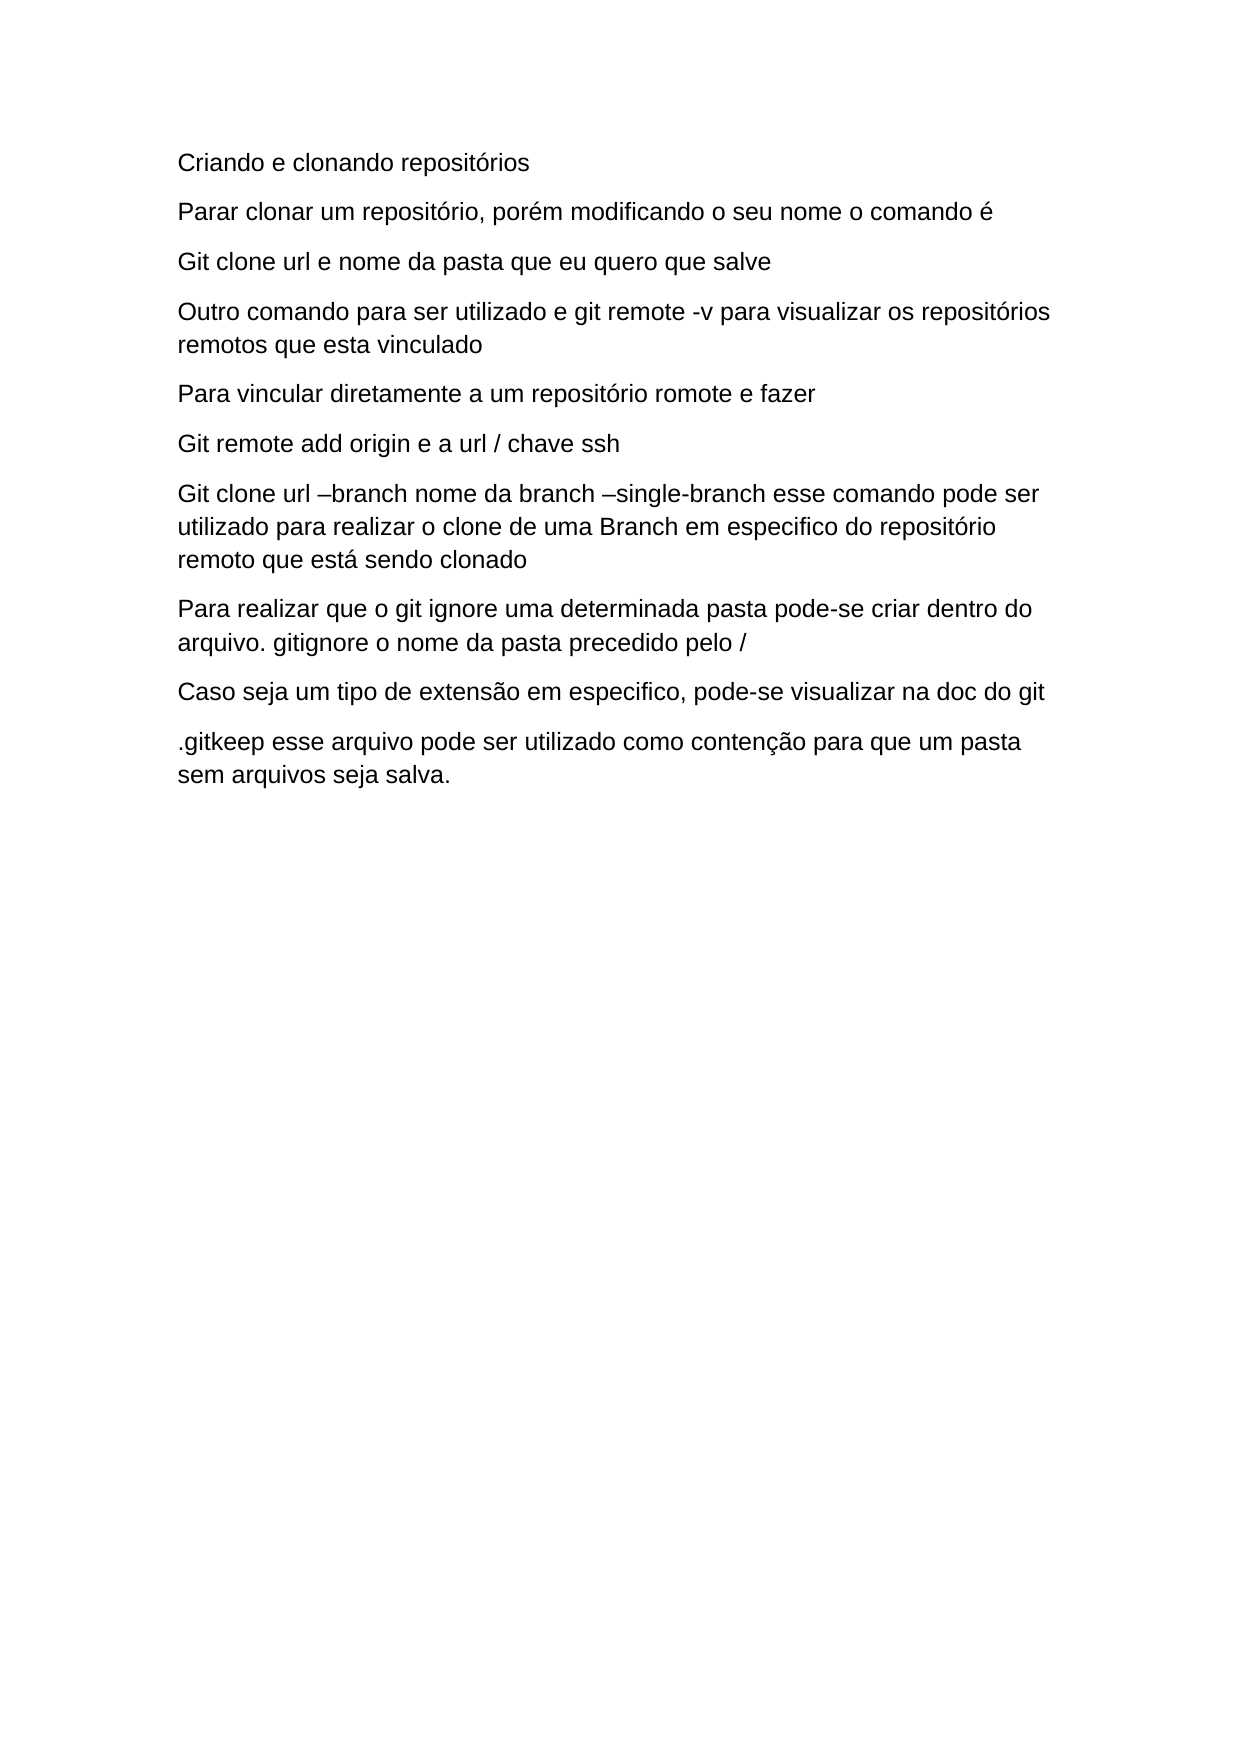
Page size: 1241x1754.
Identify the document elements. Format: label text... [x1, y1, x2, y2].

text Git remote add origin e a url / chave ssh [177, 429, 1063, 458]
text Outro comando para ser utilizado e git remote -v para visualizar os repositórios remotos que esta vinculado [177, 297, 1063, 358]
text Git clone url e nome da pasta que eu quero que salve [177, 247, 1063, 276]
text Para realizar que o git ignore uma determinada pasta pode-se criar dentro do arquivo. gitignore o nome da pasta precedido pelo / [177, 594, 1063, 656]
text .gitkeep esse arquivo pode ser utilizado como contenção para que um pasta sem arquivos seja salva. [177, 727, 1063, 789]
text Parar clonar um repositório, porém modificando o seu nome o comando é [177, 197, 1063, 226]
text Criando e clonando repositórios [177, 148, 1063, 176]
text Para vincular diretamente a um repositório romote e fazer [177, 379, 1063, 408]
text Git clone url –branch nome da branch –single-branch esse comando pode ser utilizado para realizar o clone de uma Branch em especifico do repositório remoto que está sendo clonado [177, 479, 1063, 573]
text Caso seja um tipo de extensão em especifico, pode-se visualizar na doc do git [177, 677, 1063, 706]
